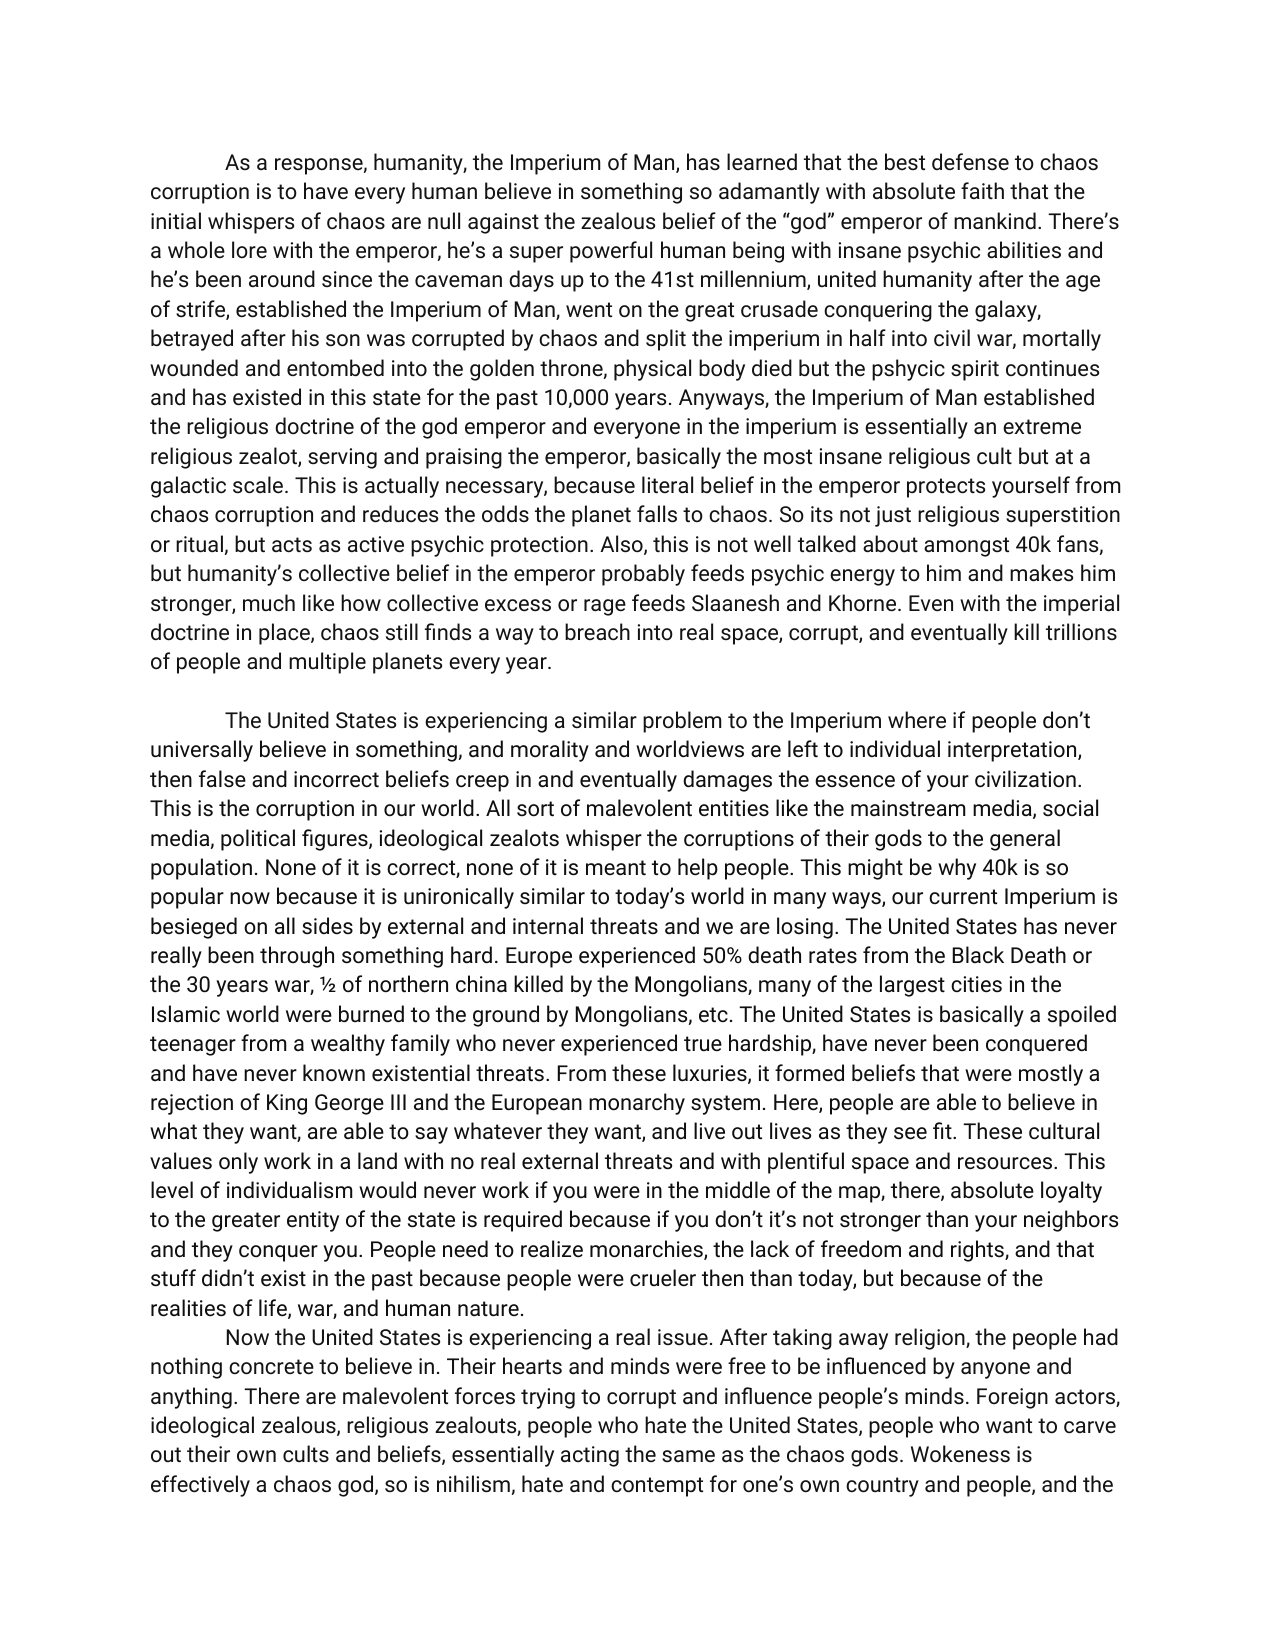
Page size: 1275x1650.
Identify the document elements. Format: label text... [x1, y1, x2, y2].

text As a response, humanity, the Imperium of Man, has learned that the best defense to chaos corruption is to have every human believe in something so adamantly with absolute faith that the initial whispers of chaos are null against the zealous belief of the “god” emperor of mankind. There’s a whole lore with the emperor, he’s a super powerful human being with insane psychic abilities and he’s been around since the caveman days up to the 41st millennium, united humanity after the age of strife, established the Imperium of Man, went on the great crusade conquering the galaxy, betrayed after his son was corrupted by chaos and split the imperium in half into civil war, mortally wounded and entombed into the golden throne, physical body died but the pshycic spirit continues and has existed in this state for the past 10,000 years. Anyways, the Imperium of Man established the religious doctrine of the god emperor and everyone in the imperium is essentially an extreme religious zealot, serving and praising the emperor, basically the most insane religious cult but at a galactic scale. This is actually necessary, because literal belief in the emperor protects yourself from chaos corruption and reduces the odds the planet falls to chaos. So its not just religious superstition or ritual, but acts as active psychic protection. Also, this is not well talked about amongst 40k fans, but humanity’s collective belief in the emperor probably feeds psychic energy to him and makes him stronger, much like how collective excess or rage feeds Slaanesh and Khorne. Even with the imperial doctrine in place, chaos still finds a way to breach into real space, corrupt, and eventually kill trillions of people and multiple planets every year. [150, 150, 1125, 675]
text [150, 1325, 1125, 1497]
text The United States is experiencing a similar problem to the Imperium where if people don’t universally believe in something, and morality and worldviews are left to individual interpretation, then false and incorrect beliefs creep in and eventually damages the essence of your civilization. This is the corruption in our world. All sort of malevolent entities like the mainstream media, social media, political figures, ideological zealots whisper the corruptions of their gods to the general population. None of it is correct, none of it is meant to help people. This might be why 40k is so popular now because it is unironically similar to today’s world in many ways, our current Imperium is besieged on all sides by external and internal threats and we are losing. The United States has never really been through something hard. Europe experienced 50% death rates from the Black Death or the 30 years war, ½ of northern china killed by the Mongolians, many of the largest cities in the Islamic world were burned to the ground by Mongolians, etc. The United States is basically a spoiled teenager from a wealthy family who never experienced true hardship, have never been conquered and have never known existential threats. From these luxuries, it formed beliefs that were mostly a rejection of King George III and the European monarchy system. Here, people are able to believe in what they want, are able to say whatever they want, and live out lives as they see fit. These cultural values only work in a land with no real external threats and with plentiful space and resources. This level of individualism would never work if you were in the middle of the map, there, absolute loyalty to the greater entity of the state is required because if you don’t it’s not stronger than your neighbors and they conquer you. People need to realize monarchies, the lack of freedom and rights, and that stuff didn’t exist in the past because people were crueler then than today, but because of the realities of life, war, and human nature. [150, 708, 1125, 1321]
